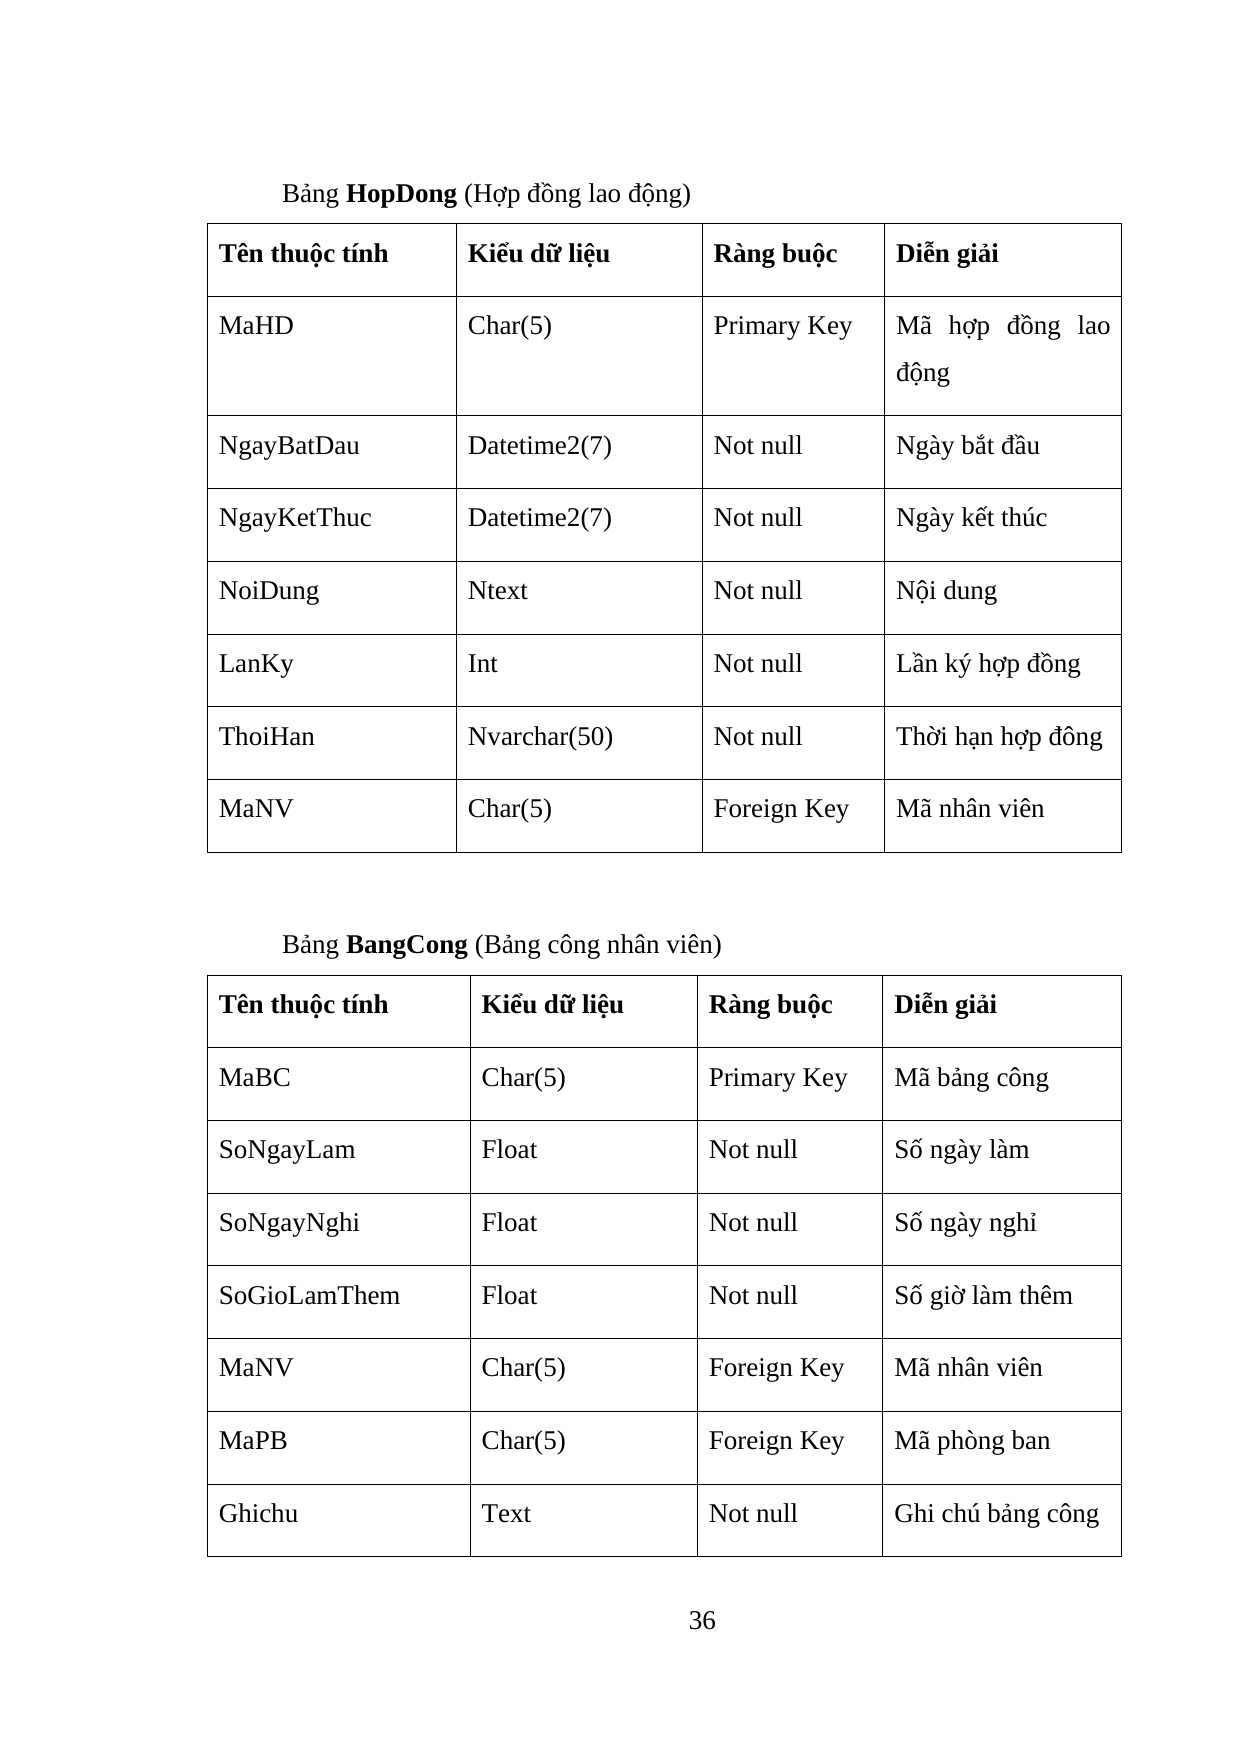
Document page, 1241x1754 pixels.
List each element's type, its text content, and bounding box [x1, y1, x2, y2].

table_cell Mã nhân viên [883, 1339, 1121, 1411]
table_cell LanKy [208, 635, 456, 706]
table_header Diễn giải [885, 224, 1121, 296]
table_cell Số giờ làm thêm [883, 1266, 1121, 1338]
subtitle Bảng BangCong (Bảng công nhân viên) [207, 928, 1122, 959]
table_cell Char(5) [471, 1048, 697, 1120]
table_cell Char(5) [457, 297, 702, 415]
table_header Ràng buộc [703, 224, 884, 296]
table_cell Thời hạn hợp đông [885, 707, 1121, 779]
table_cell NgayKetThuc [208, 489, 456, 561]
table_cell MaPB [208, 1412, 470, 1483]
table_cell Ghi chú bảng công [883, 1485, 1121, 1556]
table_cell Foreign Key [698, 1339, 882, 1411]
table_cell Mã phòng ban [883, 1412, 1121, 1483]
table_cell Ngày bắt đầu [885, 416, 1121, 488]
table_cell Primary Key [703, 297, 884, 415]
table_header Ràng buộc [698, 976, 882, 1047]
table_cell SoNgayNghi [208, 1194, 470, 1265]
table_cell Float [471, 1121, 697, 1193]
table_cell Int [457, 635, 702, 706]
table_cell Not null [703, 489, 884, 561]
table_cell ThoiHan [208, 707, 456, 779]
table_header Tên thuộc tính [208, 224, 456, 296]
table_cell Not null [703, 707, 884, 779]
table_cell MaNV [208, 780, 456, 852]
table_header Tên thuộc tính [208, 976, 470, 1047]
table_header Kiểu dữ liệu [457, 224, 702, 296]
table_cell MaHD [208, 297, 456, 415]
table_cell NgayBatDau [208, 416, 456, 488]
table_cell Not null [698, 1485, 882, 1556]
table_cell Datetime2(7) [457, 416, 702, 488]
table_cell Char(5) [471, 1412, 697, 1483]
table_header Diễn giải [883, 976, 1121, 1047]
table_cell Số ngày nghỉ [883, 1194, 1121, 1265]
table_cell Char(5) [471, 1339, 697, 1411]
table_cell Float [471, 1266, 697, 1338]
table_cell SoNgayLam [208, 1121, 470, 1193]
table_cell Lần ký hợp đồng [885, 635, 1121, 706]
table_cell Not null [698, 1266, 882, 1338]
table_cell MaBC [208, 1048, 470, 1120]
table_cell Not null [703, 416, 884, 488]
table_cell Mã bảng công [883, 1048, 1121, 1120]
table_cell Float [471, 1194, 697, 1265]
table_cell SoGioLamThem [208, 1266, 470, 1338]
table_cell Char(5) [457, 780, 702, 852]
table_cell Primary Key [698, 1048, 882, 1120]
table_cell Số ngày làm [883, 1121, 1121, 1193]
table_cell Foreign Key [698, 1412, 882, 1483]
table_cell Ntext [457, 562, 702, 633]
table_cell Datetime2(7) [457, 489, 702, 561]
table_cell Foreign Key [703, 780, 884, 852]
table_header Kiểu dữ liệu [471, 976, 697, 1047]
table_cell MaNV [208, 1339, 470, 1411]
subtitle Bảng HopDong (Hợp đồng lao động) [207, 177, 1122, 208]
table_cell NoiDung [208, 562, 456, 633]
table_cell Not null [703, 562, 884, 633]
table_cell Mã nhân viên [885, 780, 1121, 852]
table_cell Nvarchar(50) [457, 707, 702, 779]
table_cell Not null [698, 1194, 882, 1265]
table_cell Not null [698, 1121, 882, 1193]
table_cell Nội dung [885, 562, 1121, 633]
table_cell Not null [703, 635, 884, 706]
table_cell Mã hợp đồng lao động [885, 297, 1121, 415]
table_cell Ghichu [208, 1485, 470, 1556]
table_cell Ngày kết thúc [885, 489, 1121, 561]
table_cell Text [471, 1485, 697, 1556]
